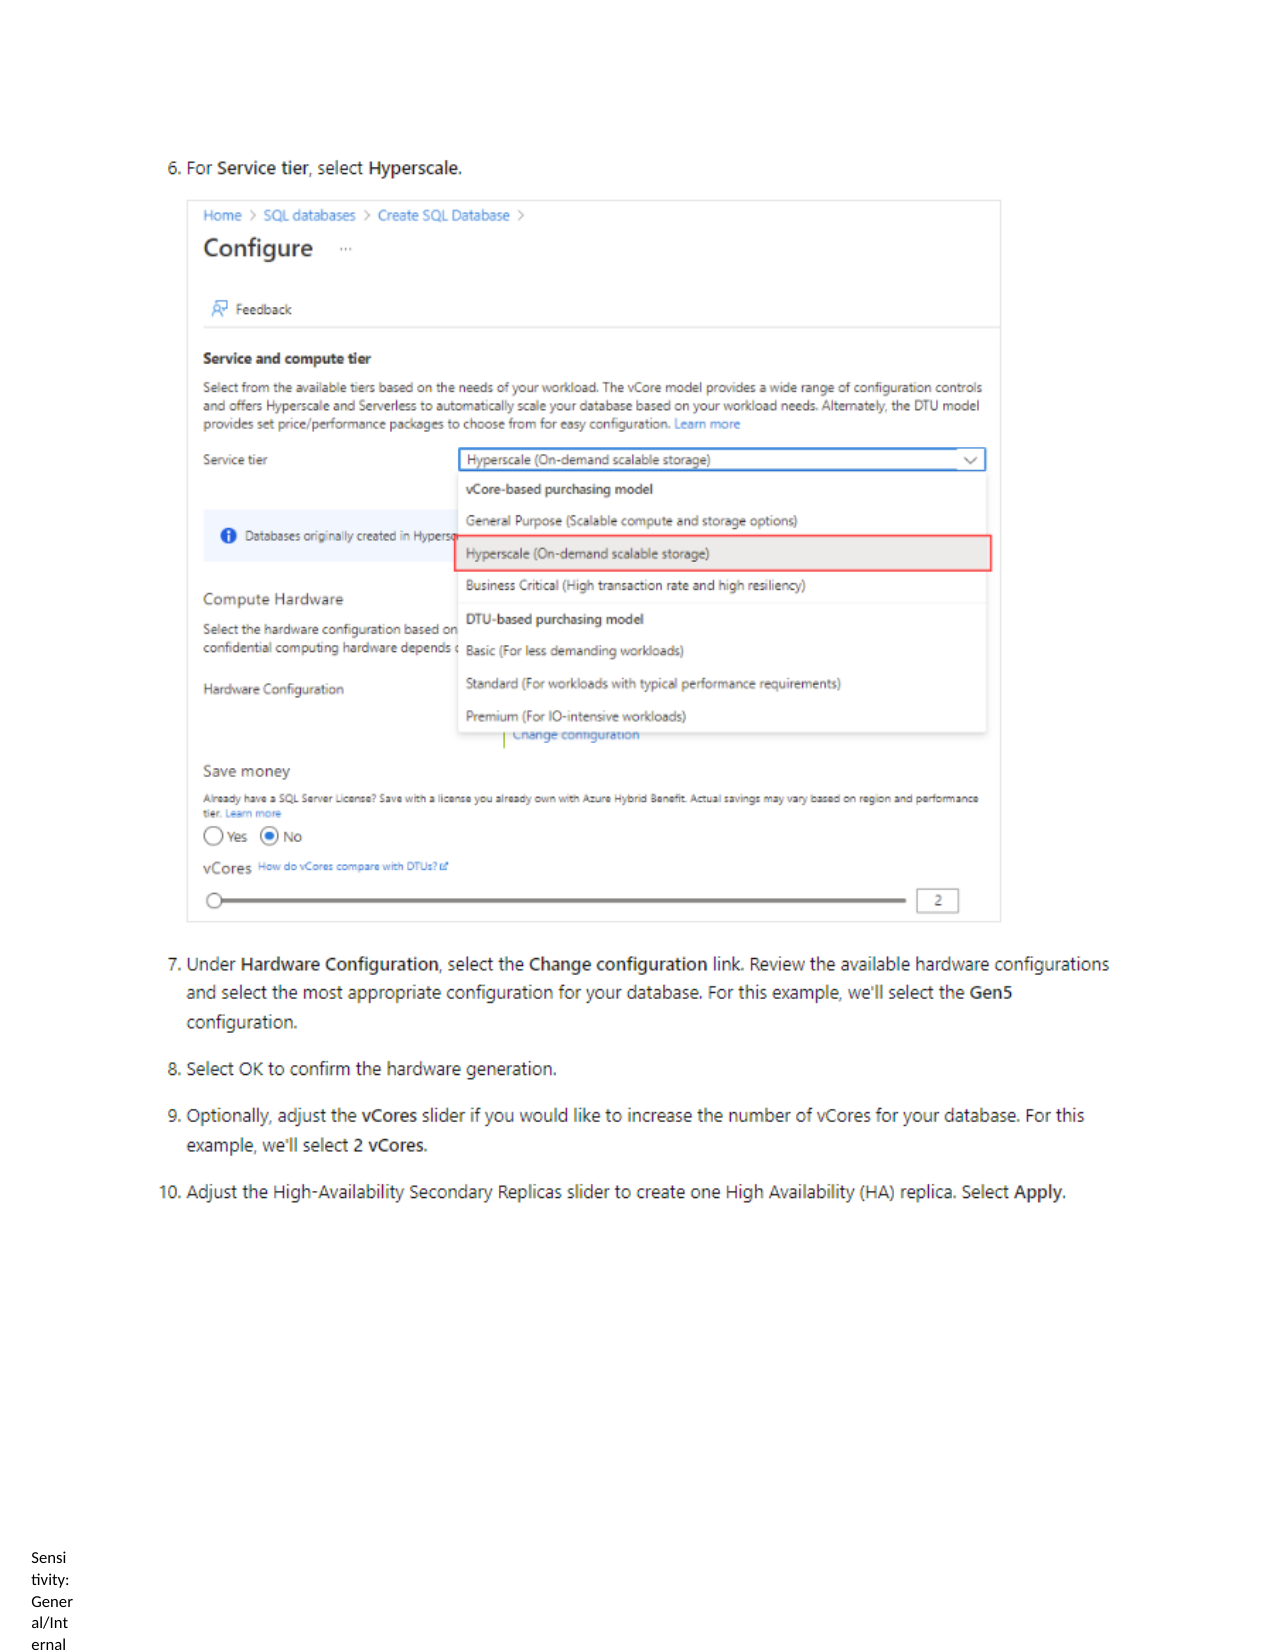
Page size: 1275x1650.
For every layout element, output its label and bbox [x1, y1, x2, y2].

picture [150, 150, 1125, 1214]
